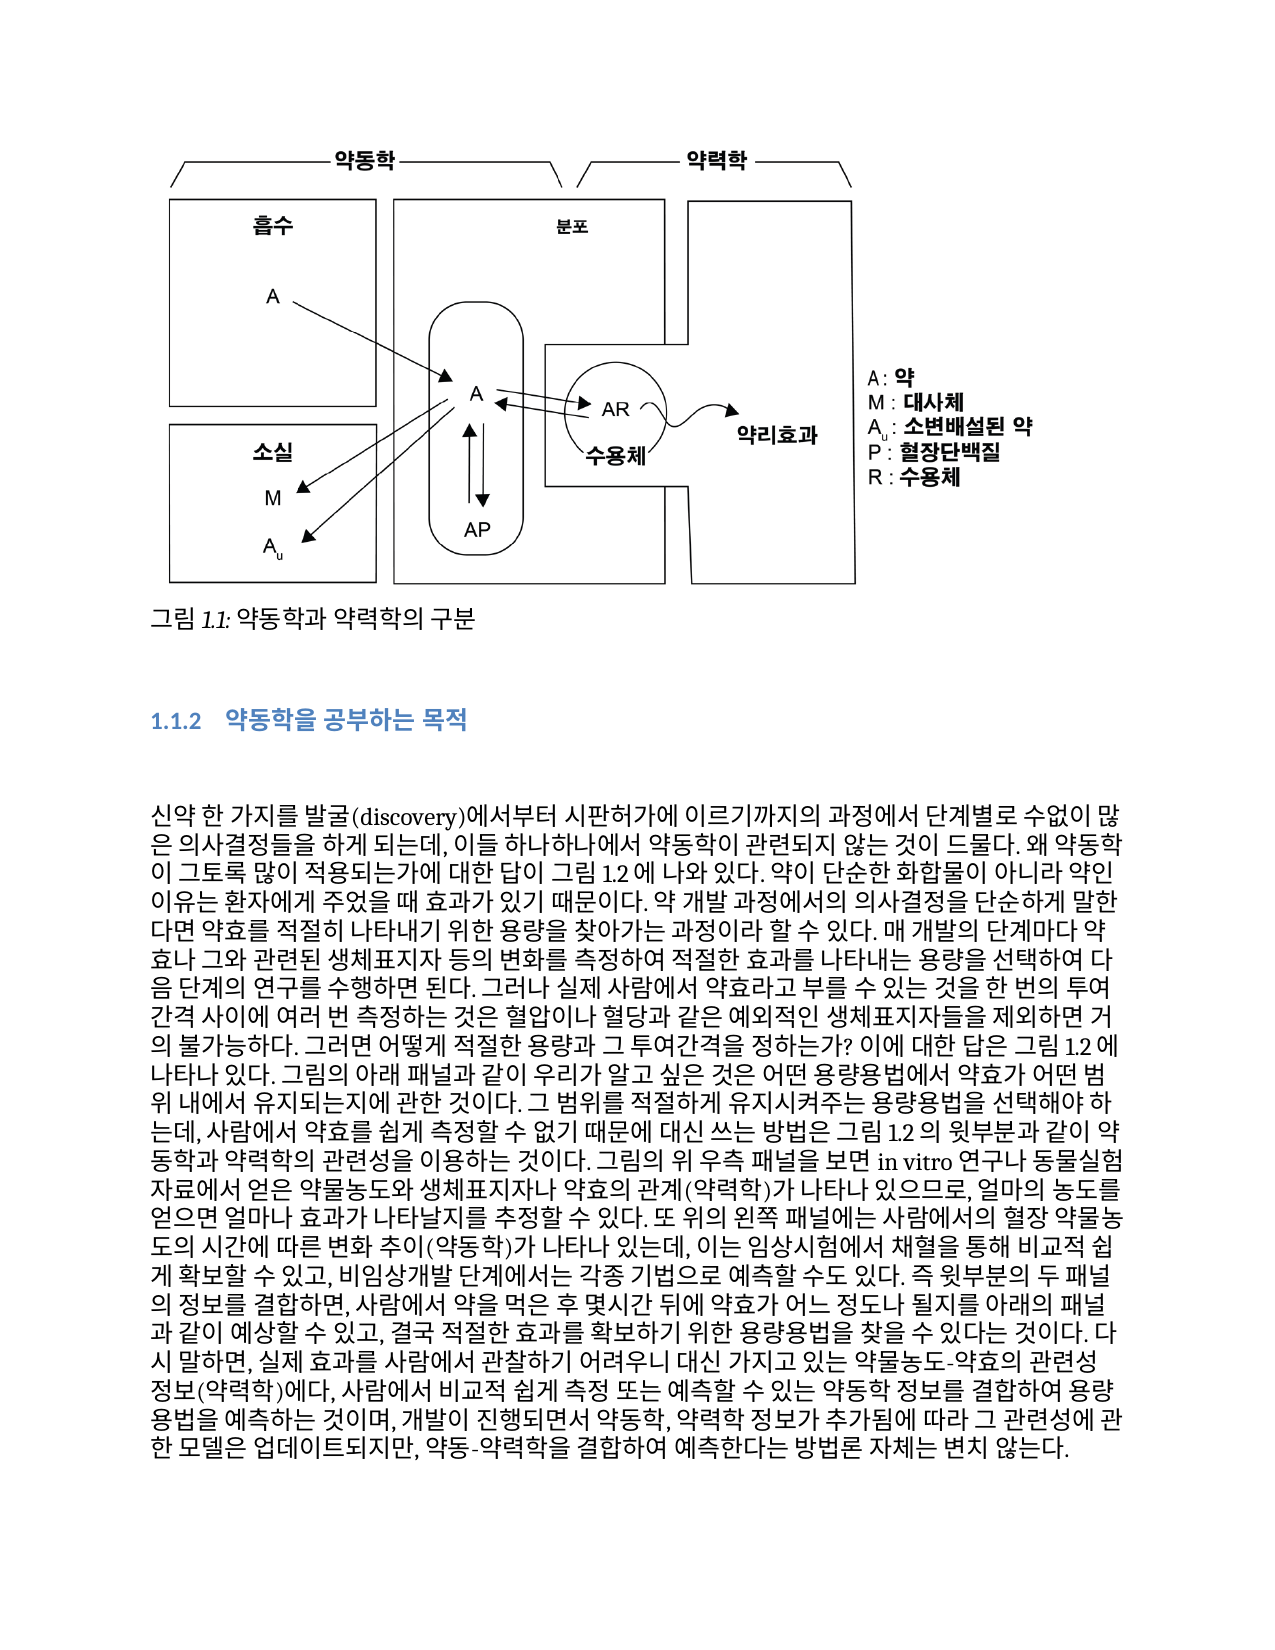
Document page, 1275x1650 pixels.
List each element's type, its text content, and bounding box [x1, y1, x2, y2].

text 신약 한 가지를 발굴(discovery)에서부터 시판허가에 이르기까지의 과정에서 단계별로 수없이 많은 의사결정들을 하게 되는데, 이들 하나하나에서 약동학이 관련되지 않는 것이 드물다. 왜 약동학이 그토록 많이 적용되는가에 대한 답이 그림 1.2에 나와 있다. 약이 단순한 화합물이 아니라 약인 이유는 환자에게 주었을 때 효과가 있기 때문이다. 약 개발 과정에서의 의사결정을 단순하게 말한다면 약효를 적절히 나타내기 위한 용량을 찾아가는 과정이라 할 수 있다. 매 개발의 단계마다 약효나 그와 관련된 생체표지자 등의 변화를 측정하여 적절한 효과를 나타내는 용량을 선택하여 다음 단계의 연구를 수행하면 된다. 그러나 실제 사람에서 약효라고 부를 수 있는 것을 한 번의 투여 간격 사이에 여러 번 측정하는 것은 혈압이나 혈당과 같은 예외적인 생체표지자들을 제외하면 거의 불가능하다. 그러면 어떻게 적절한 용량과 그 투여간격을 정하는가? 이에 대한 답은 그림 1.2에 나타나 있다. 그림의 아래 패널과 같이 우리가 알고 싶은 것은 어떤 용량용법에서 약효가 어떤 범위 내에서 유지되는지에 관한 것이다. 그 범위를 적절하게 유지시켜주는 용량용법을 선택해야 하는데, 사람에서 약효를 쉽게 측정할 수 없기 때문에 대신 쓰는 방법은 그림 1.2의 윗부분과 같이 약동학과 약력학의 관련성을 이용하는 것이다. 그림의 위 우측 패널을 보면 in vitro 연구나 동물실험자료에서 얻은 약물농도와 생체표지자나 약효의 관계(약력학)가 나타나 있으므로, 얼마의 농도를 얻으면 얼마나 효과가 나타날지를 추정할 수 있다. 또 위의 왼쪽 패널에는 사람에서의 혈장 약물농도의 시간에 따른 변화 추이(약동학)가 나타나 있는데, 이는 임상시험에서 채혈을 통해 비교적 쉽게 확보할 수 있고, 비임상개발 단계에서는 각종 기법으로 예측할 수도 있다. 즉 윗부분의 두 패널의 정보를 결합하면, 사람에서 약을 먹은 후 몇시간 뒤에 약효가 어느 정도나 될지를 아래의 패널과 같이 예상할 수 있고, 결국 적절한 효과를 확보하기 위한 용량용법을 찾을 수 있다는 것이다. 다시 말하면, 실제 효과를 사람에서 관찰하기 어려우니 대신 가지고 있는 약물농도-약효의 관련성 정보(약력학)에다, 사람에서 비교적 쉽게 측정 또는 예측할 수 있는 약동학 정보를 결합하여 용량용법을 예측하는 것이며, 개발이 진행되면서 약동학, 약력학 정보가 추가됨에 따라 그 관련성에 관한 모델은 업데이트되지만, 약동-약력학을 결합하여 예측한다는 방법론 자체는 변치 않는다. [150, 803, 1125, 1464]
subtitle 1.1.2 약동학을 공부하는 목적 [150, 703, 1125, 737]
picture [168, 150, 1044, 585]
text 그림 1.1: 약동학과 약력학의 구분 [150, 606, 1125, 634]
